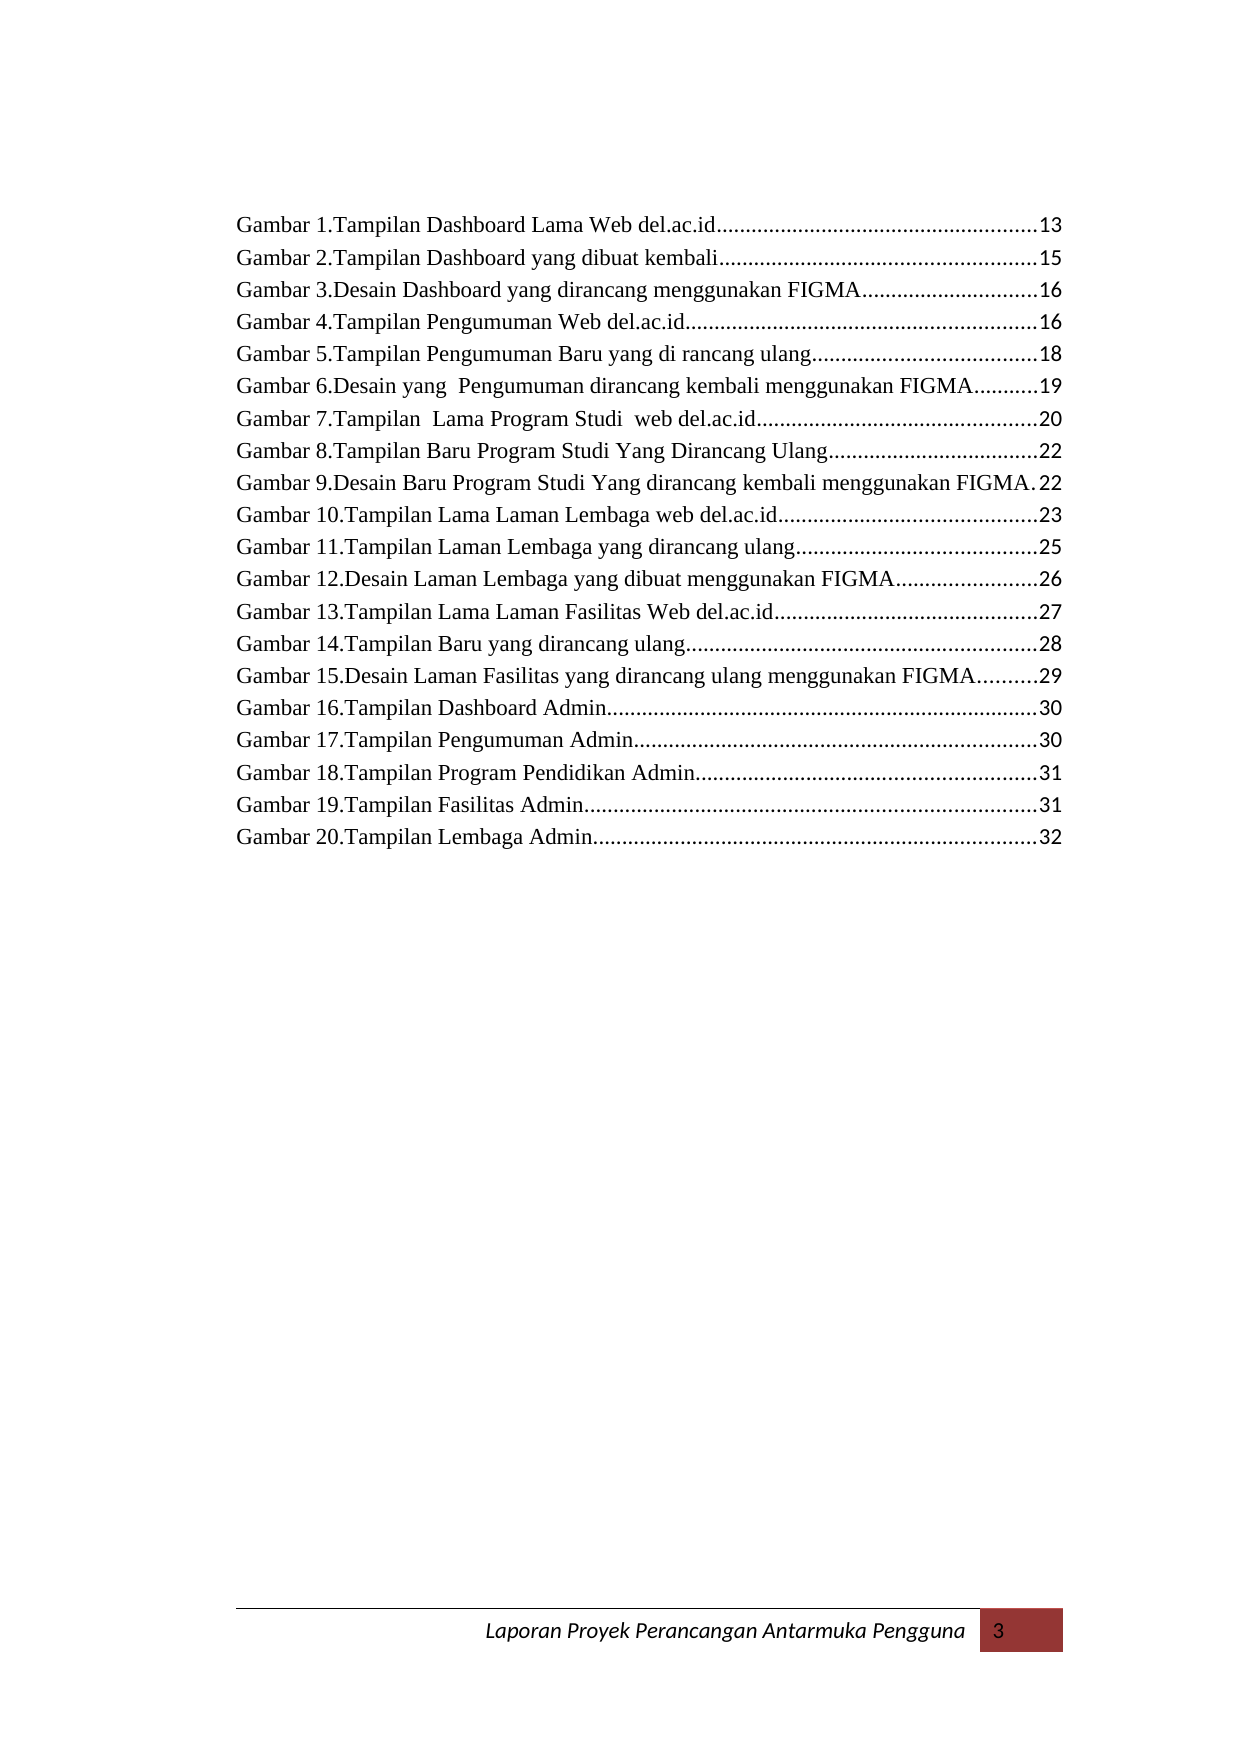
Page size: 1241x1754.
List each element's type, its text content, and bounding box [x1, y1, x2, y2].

text Gambar 14.Tampilan Baru yang dirancang ulang 28 [236, 629, 1063, 657]
text Gambar 2.Tampilan Dashboard yang dibuat kembali 15 [236, 243, 1063, 271]
text Gambar 18.Tampilan Program Pendidikan Admin 31 [236, 758, 1063, 786]
text Gambar 10.Tampilan Lama Laman Lembaga web del.ac.id 23 [236, 500, 1063, 528]
text Gambar 19.Tampilan Fasilitas Admin 31 [236, 790, 1063, 818]
text Gambar 17.Tampilan Pengumuman Admin 30 [236, 726, 1063, 753]
text Gambar 7.Tampilan Lama Program Studi web del.ac.id 20 [236, 404, 1063, 432]
text Gambar 15.Desain Laman Fasilitas yang dirancang ulang menggunakan FIGMA 29 [236, 661, 1063, 689]
text Gambar 20.Tampilan Lembaga Admin 32 [236, 822, 1063, 850]
text Gambar 6.Desain yang Pengumuman dirancang kembali menggunakan FIGMA 19 [236, 371, 1063, 399]
text Gambar 3.Desain Dashboard yang dirancang menggunakan FIGMA 16 [236, 275, 1063, 303]
text Gambar 5.Tampilan Pengumuman Baru yang di rancang ulang 18 [236, 339, 1063, 367]
text Gambar 8.Tampilan Baru Program Studi Yang Dirancang Ulang 22 [236, 436, 1063, 464]
text Gambar 12.Desain Laman Lembaga yang dibuat menggunakan FIGMA 26 [236, 564, 1063, 593]
text Gambar 1.Tampilan Dashboard Lama Web del.ac.id 13 [236, 211, 1063, 238]
text Gambar 4.Tampilan Pengumuman Web del.ac.id 16 [236, 307, 1063, 335]
text Gambar 13.Tampilan Lama Laman Fasilitas Web del.ac.id 27 [236, 597, 1063, 625]
text Gambar 16.Tampilan Dashboard Admin 30 [236, 693, 1063, 721]
text Gambar 9.Desain Baru Program Studi Yang dirancang kembali menggunakan FIGMA 22 [236, 468, 1063, 496]
text Gambar 11.Tampilan Laman Lembaga yang dirancang ulang 25 [236, 532, 1063, 560]
